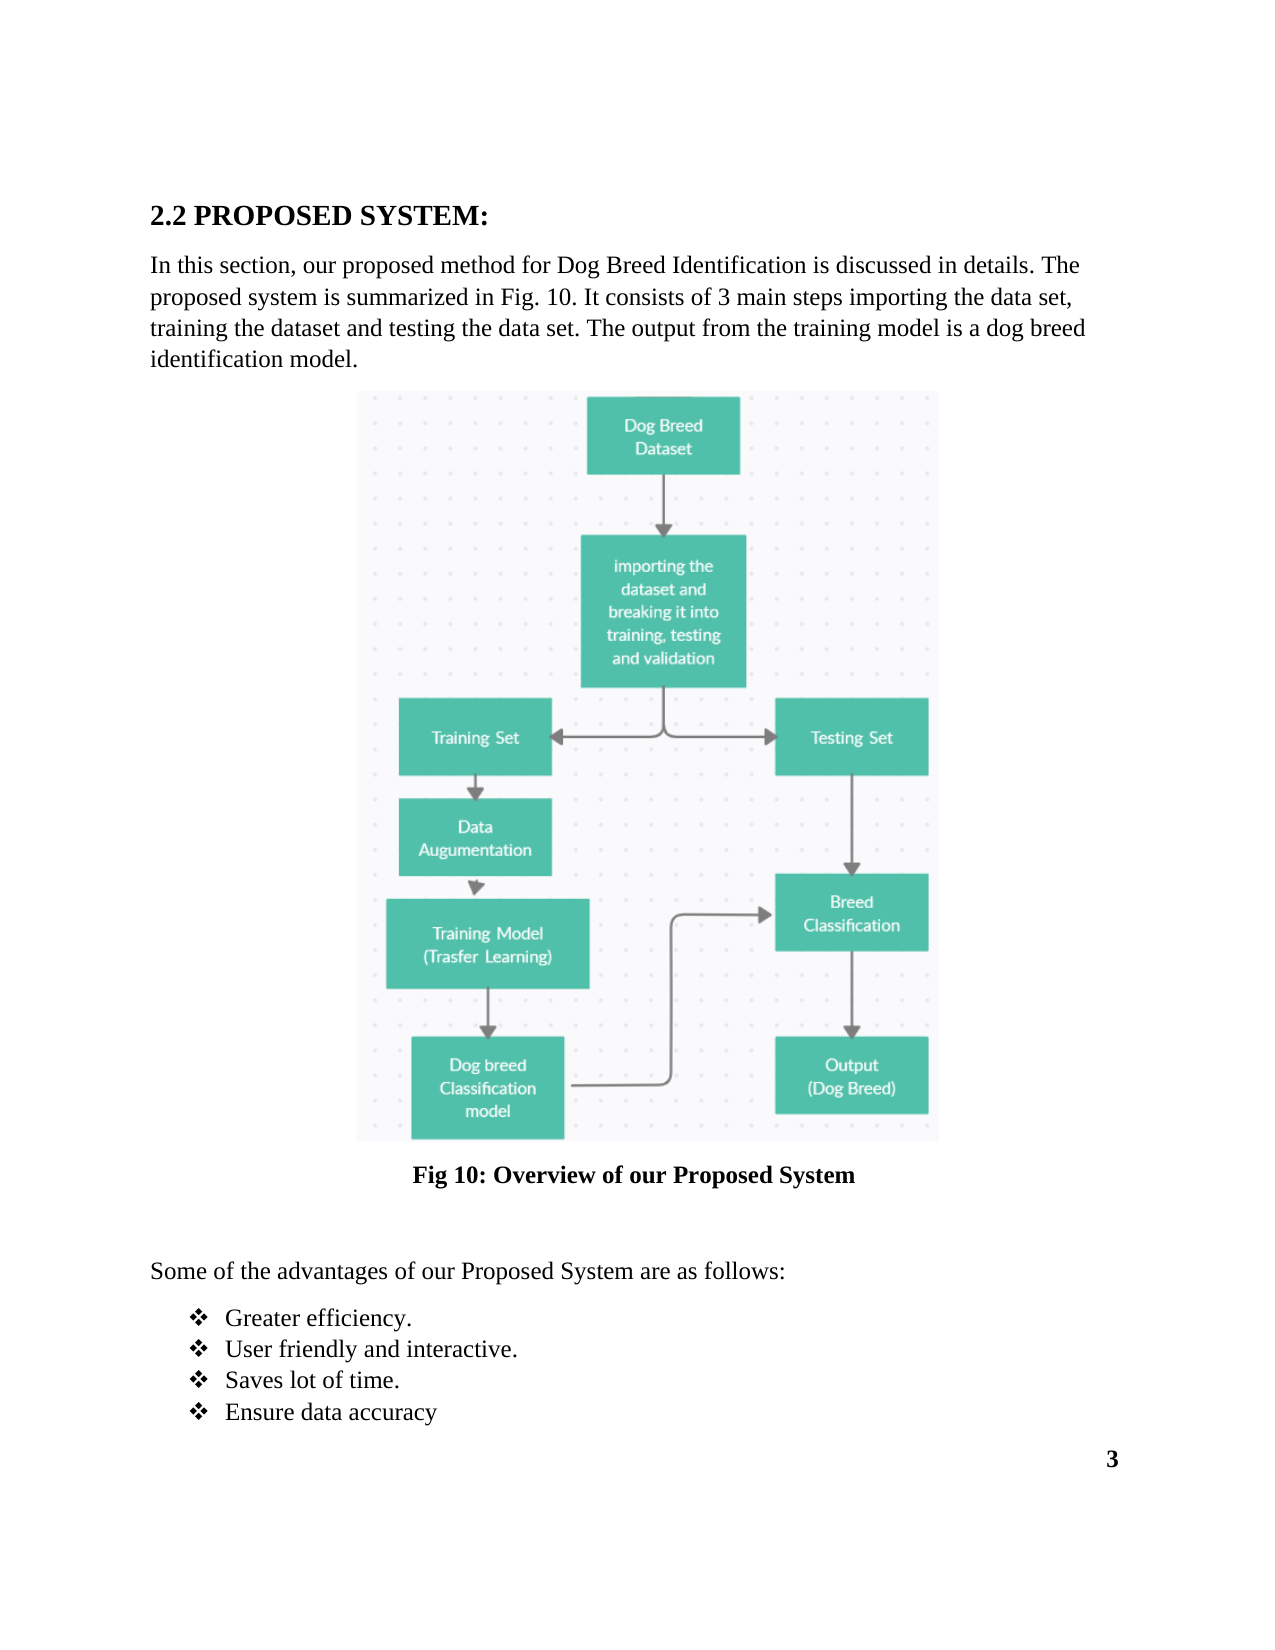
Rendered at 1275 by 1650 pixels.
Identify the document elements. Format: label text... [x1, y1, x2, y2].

text Fig 10: Overview of our Proposed System [150, 1160, 1125, 1189]
text In this section, our proposed method for Dog Breed Identification is discussed in details. The proposed system is summarized in Fig. 10. It consists of 3 main steps importing the data set, training the dataset and testing the data set. The output from the training model is a dog breed identification model. [150, 251, 1125, 372]
text Some of the advantages of our Proposed System are as follows: [150, 1256, 1125, 1284]
list User friendly and interactive. [187, 1334, 1125, 1363]
text 2.2 PROPOSED SYSTEM: [150, 198, 1125, 231]
list Greater efficiency. [187, 1303, 1125, 1332]
text 3 [150, 1444, 1125, 1473]
list Saves lot of time. [187, 1366, 1125, 1394]
list Ensure data accuracy [187, 1397, 1125, 1425]
